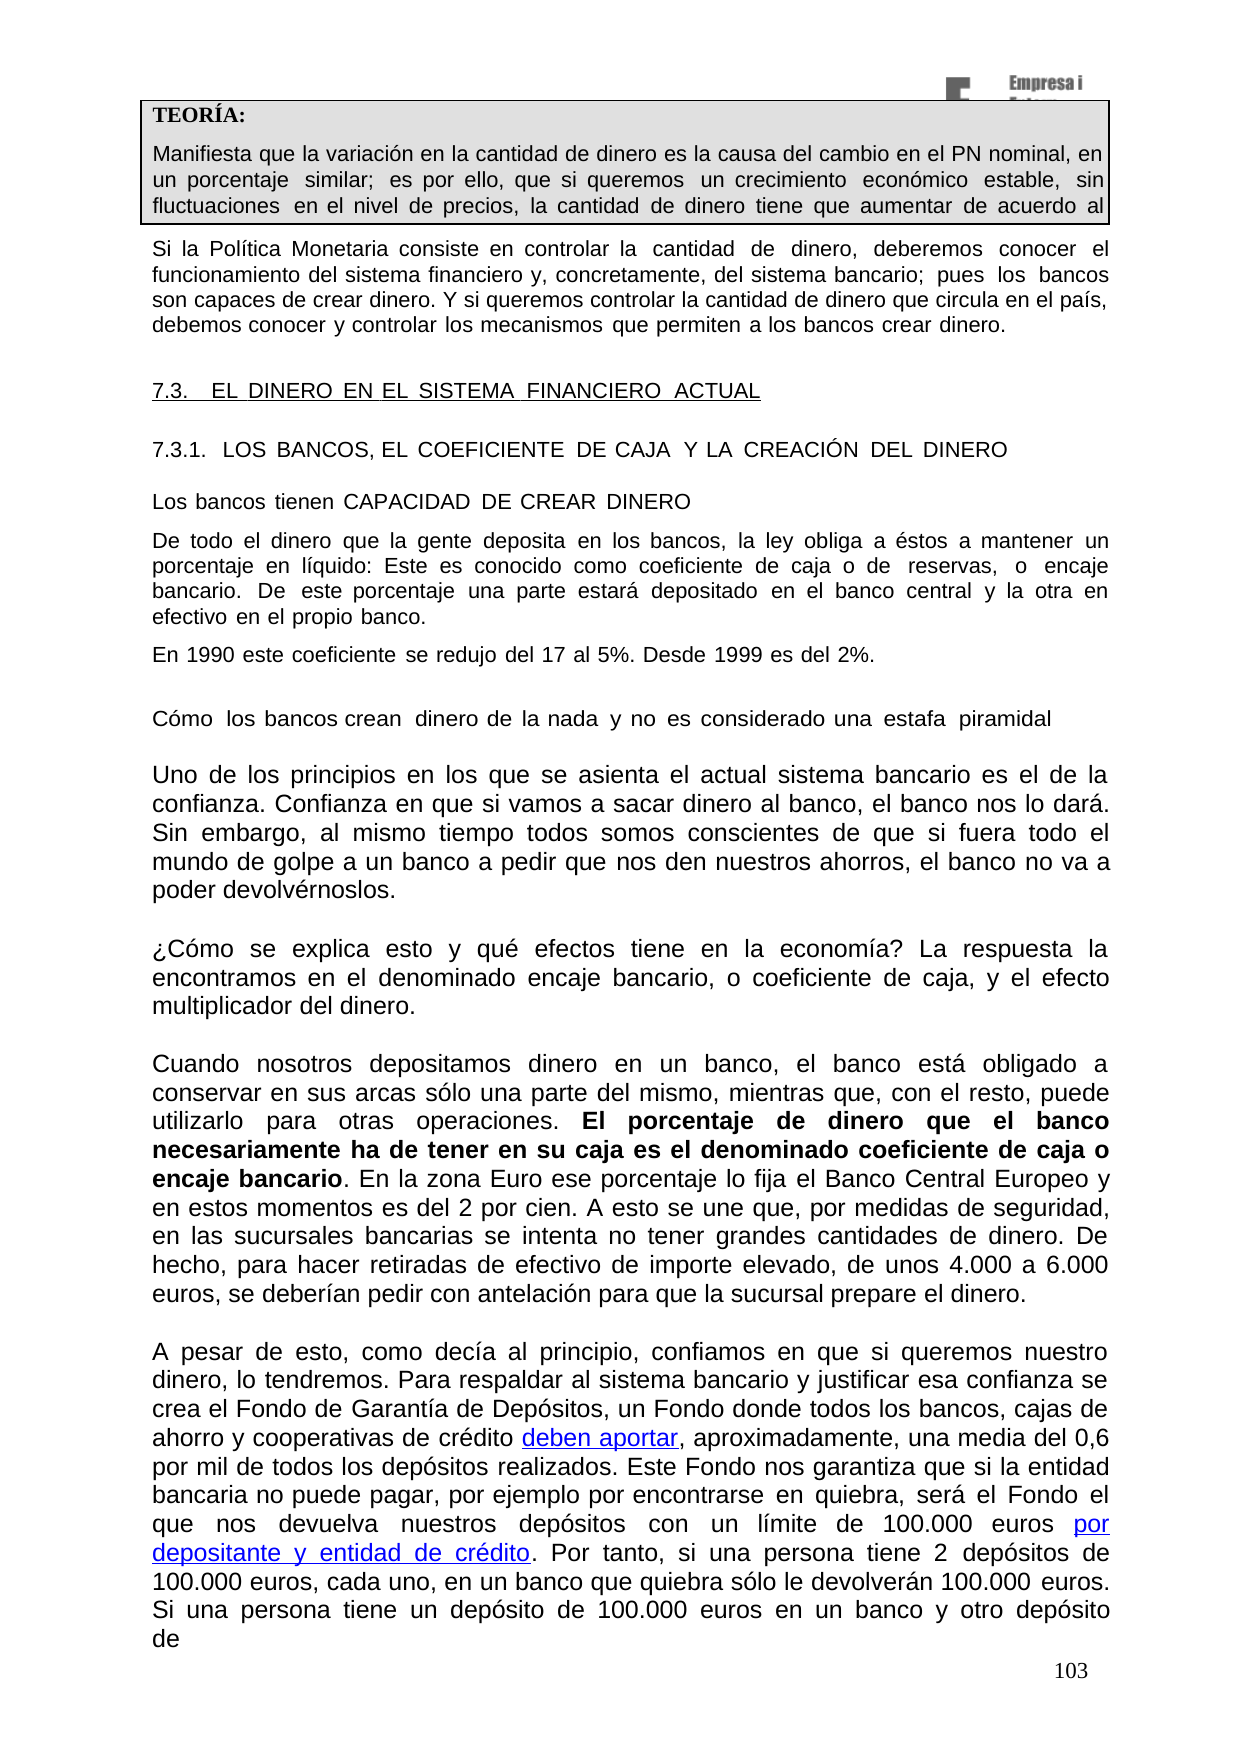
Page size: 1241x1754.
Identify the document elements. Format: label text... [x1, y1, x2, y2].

text Uno de los principios en los que se asienta el actual sistema bancario es el de la confianza. Confianza en que si vamos a sacar dinero al banco, el banco nos lo dará. Sin embargo, al mismo tiempo todos somos conscientes de que si fuera todo el mundo de golpe a un banco a pedir que nos den nuestros ahorros, el banco no va a poder devolvérnoslos. [152, 760, 1110, 904]
list LOS BANCOS, EL COEFICIENTE DE CAJA Y LA CREACIÓN DEL DINERO [152, 437, 1165, 463]
text A pesar de esto, como decía al principio, confiamos en que si queremos nuestro dinero, lo tendremos. Para respaldar al sistema bancario y justificar esa confianza se crea el Fondo de Garantía de Depósitos, un Fondo donde todos los bancos, cajas de ahorro y cooperativas de crédito deben aportar, aproximadamente, una media del 0,6 por mil de todos los depósitos realizados. Este Fondo nos garantiza que si la entidad bancaria no puede pagar, por ejemplo por encontrarse en quiebra, será el Fondo el que nos devuelva nuestros depósitos con un límite de 100.000 euros por depositante y entidad de crédito. Por tanto, si una persona tiene 2 depósitos de 100.000 euros, cada uno, en un banco que quiebra sólo le devolverán 100.000 euros. Si una persona tiene un depósito de 100.000 euros en un banco y otro depósito de [152, 1337, 1110, 1653]
picture [945, 75, 1083, 100]
text ¿Cómo se explica esto y qué efectos tiene en la economía? La respuesta la encontramos en el denominado encaje bancario, o coeficiente de caja, y el efecto multiplicador del dinero. [152, 934, 1110, 1020]
text Los bancos tienen CAPACIDAD DE CREAR DINERO [152, 489, 1165, 514]
text De todo el dinero que la gente deposita en los bancos, la ley obliga a éstos a mantener un porcentaje en líquido: Este es conocido como coeficiente de caja o de reservas, o encaje bancario. De este porcentaje una parte estará depositado en el banco central y la otra en efectivo en el propio banco. [152, 528, 1109, 629]
text Cómo los bancos crean dinero de la nada y no es considerado una estafa piramidal [152, 706, 1165, 731]
text Cuando nosotros depositamos dinero en un banco, el banco está obligado a conservar en sus arcas sólo una parte del mismo, mientras que, con el resto, puede utilizarlo para otras operaciones. El porcentaje de dinero que el banco necesariamente ha de tener en su caja es el denominado coeficiente de caja o encaje bancario. En la zona Euro ese porcentaje lo fija el Banco Central Europeo y en estos momentos es del 2 por cien. A esto se une que, por medidas de seguridad, en las sucursales bancarias se intenta no tener grandes cantidades de dinero. De hecho, para hacer retiradas de efectivo de importe elevado, de unos 4.000 a 6.000 euros, se deberían pedir con antelación para que la sucursal prepare el dinero. [152, 1049, 1110, 1308]
text Si la Política Monetaria consiste en controlar la cantidad de dinero, deberemos conocer el funcionamiento del sistema financiero y, concretamente, del sistema bancario; pues los bancos son capaces de crear dinero. Y si queremos controlar la cantidad de dinero que circula en el país, debemos conocer y controlar los mecanismos que permiten a los bancos crear dinero. [152, 236, 1110, 337]
list EL DINERO EN EL SISTEMA FINANCIERO ACTUAL [152, 378, 1165, 403]
text En 1990 este coeficiente se redujo del 17 al 5%. Desde 1999 es del 2%. [152, 642, 1165, 667]
